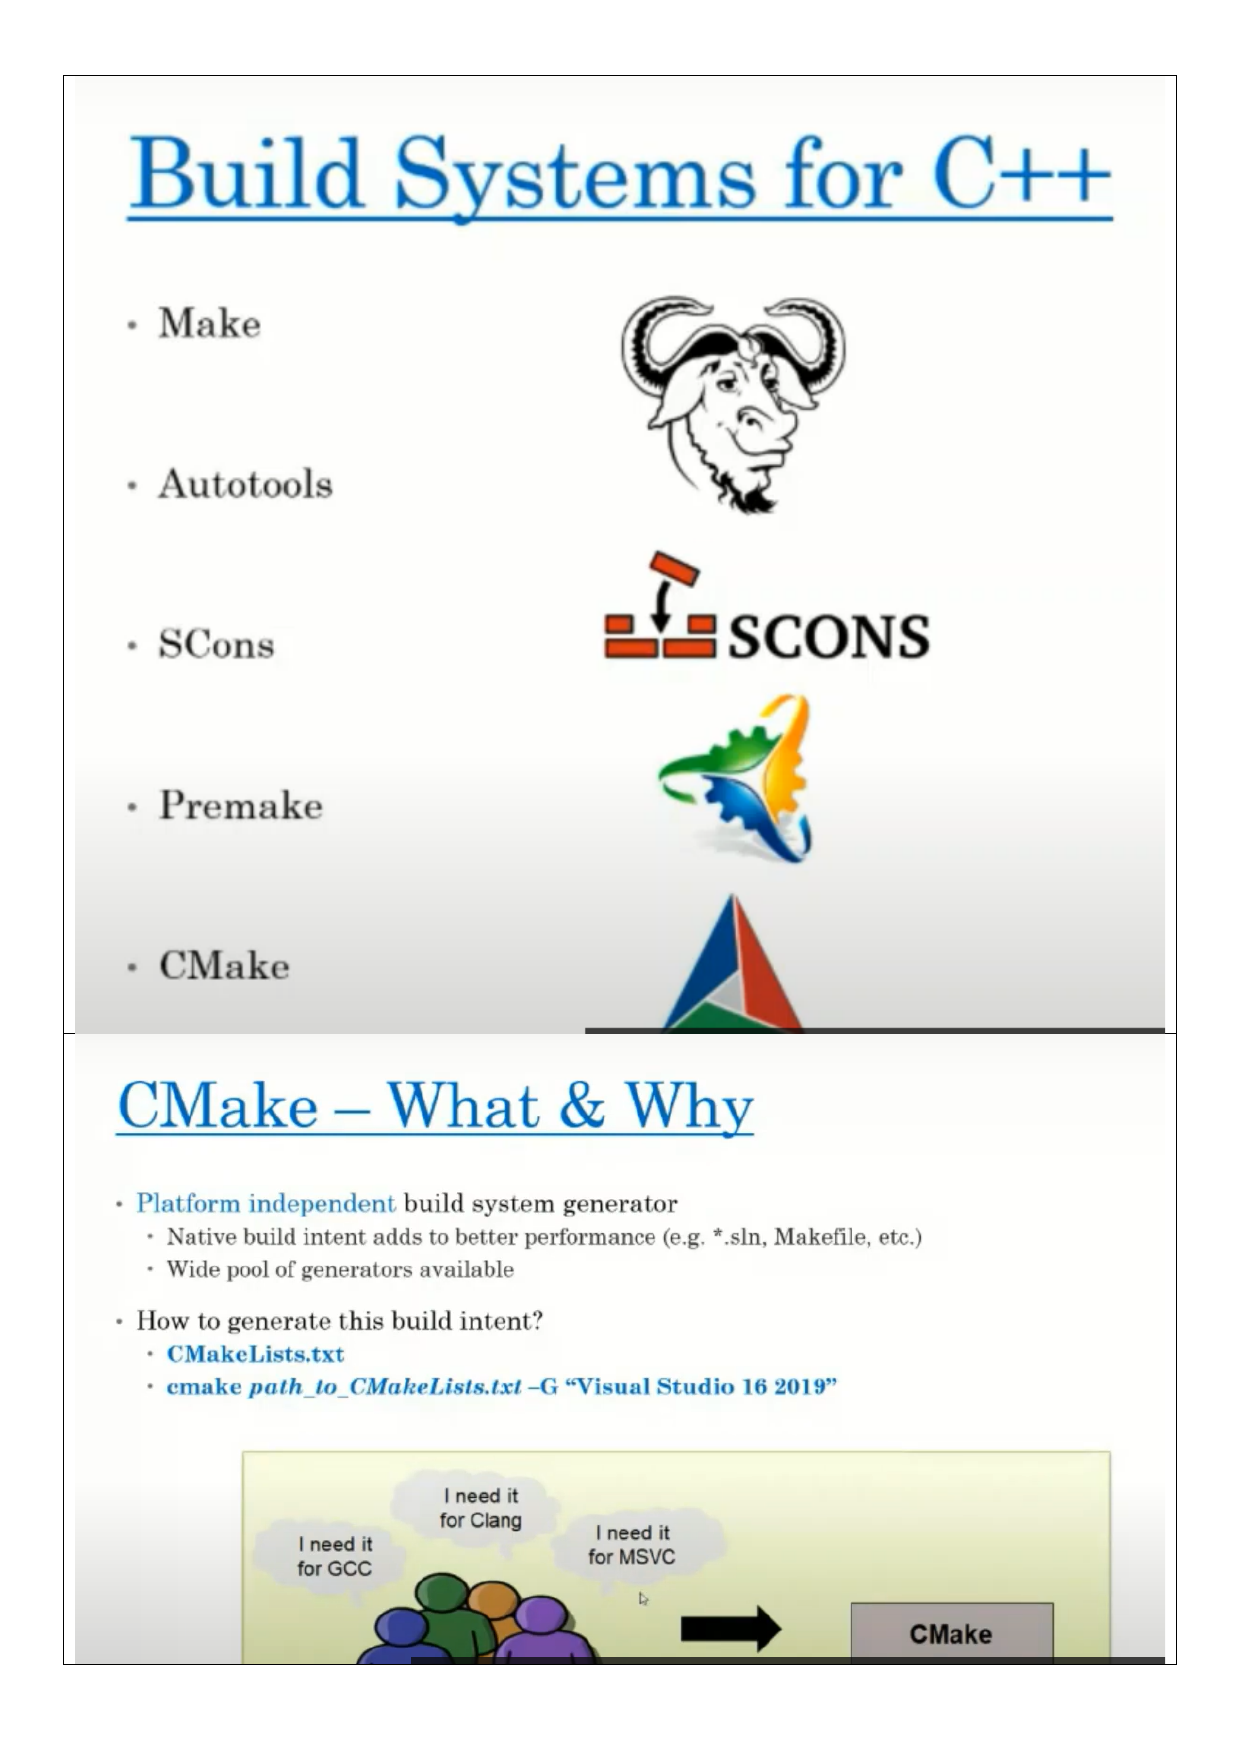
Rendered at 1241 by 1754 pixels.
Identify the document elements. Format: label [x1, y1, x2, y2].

table_cell [1166, 1034, 1176, 1664]
picture [75, 76, 1166, 1664]
table_cell [64, 76, 75, 1033]
table_cell [64, 1034, 75, 1664]
table_cell [1166, 76, 1176, 1033]
